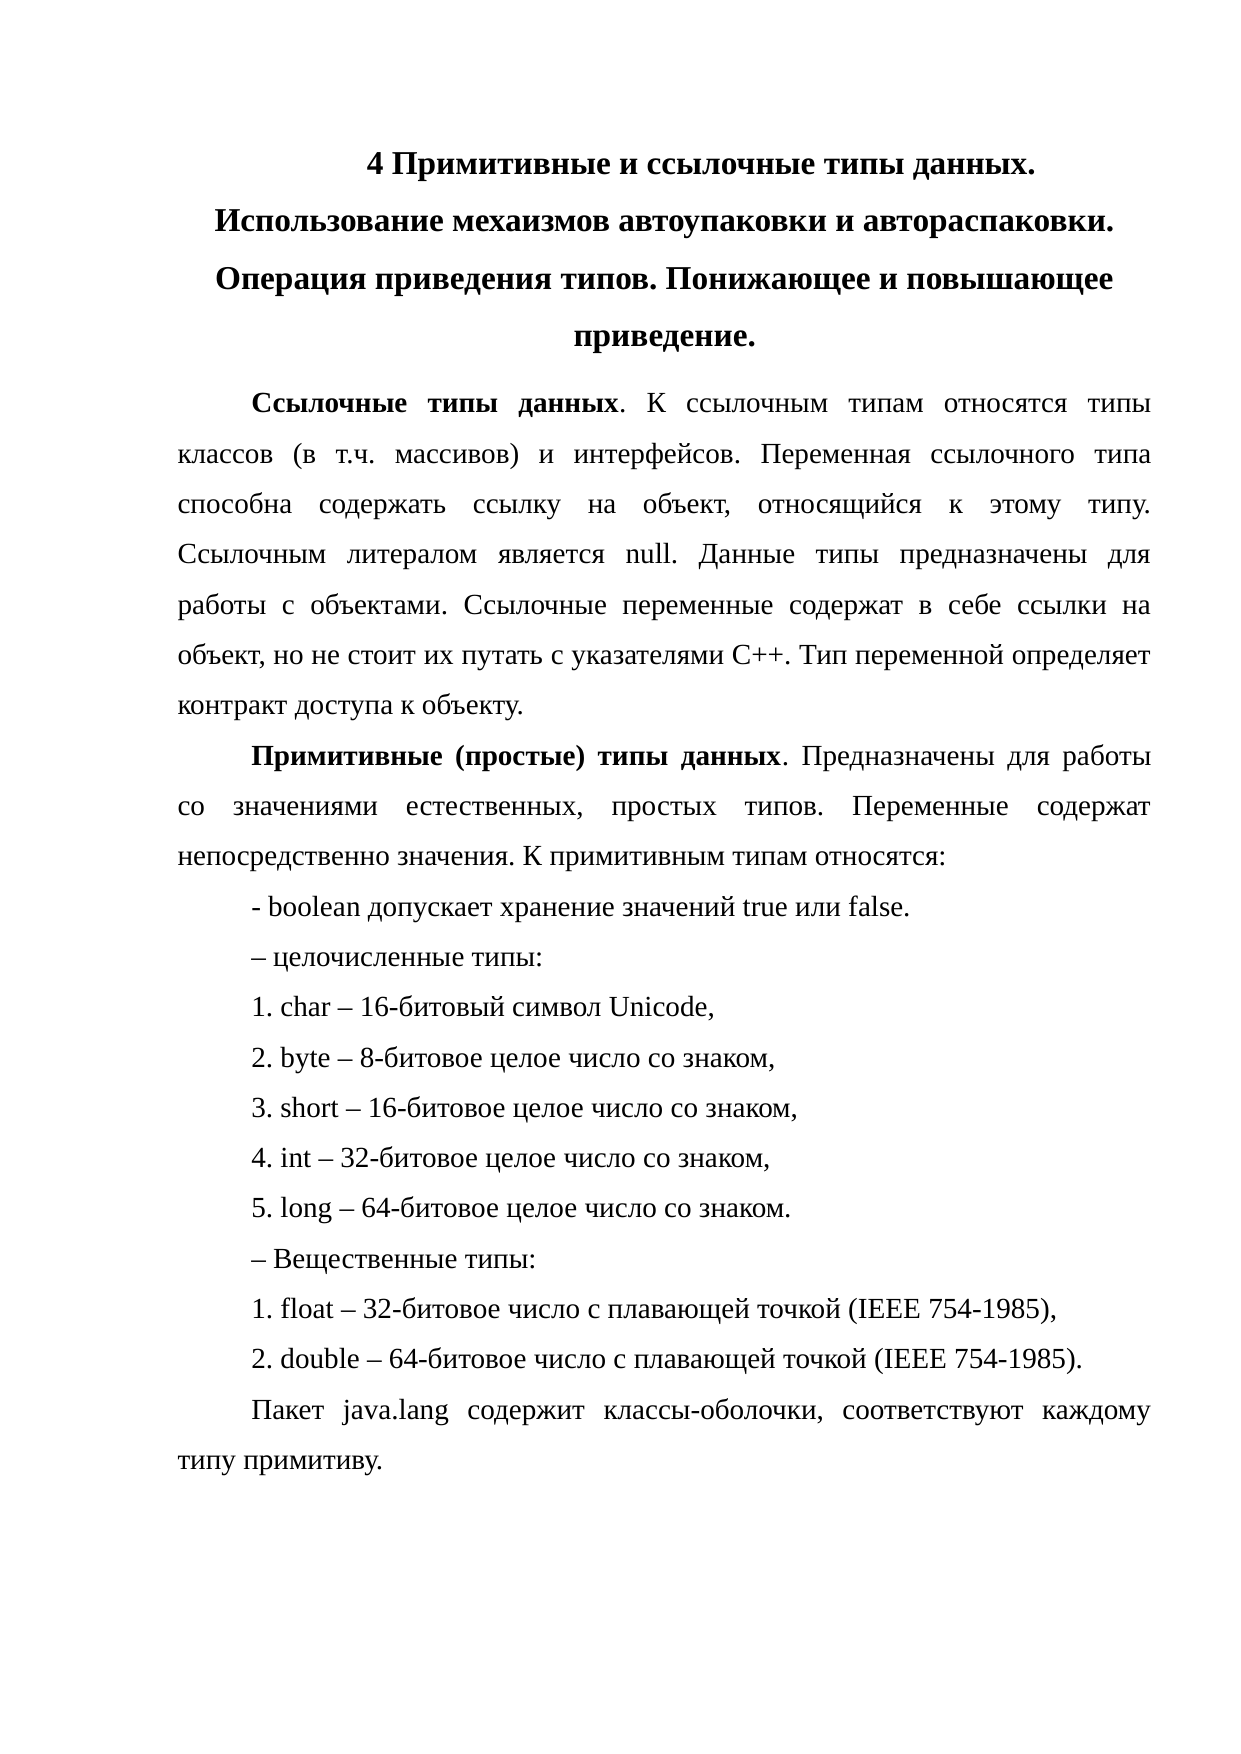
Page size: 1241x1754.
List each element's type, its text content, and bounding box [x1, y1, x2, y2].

text 4. int – 32-битовое целое число со знаком, [177, 1140, 1152, 1174]
text Пакет java.lang содержит классы-оболочки, соответствуют каждому типу примитиву. [177, 1392, 1152, 1476]
text 1. float – 32-битовое число с плавающей точкой (IEEE 754-1985), [177, 1291, 1152, 1325]
text 5. long – 64-битовое целое число со знаком. [177, 1191, 1152, 1224]
text 1. char – 16-битовый символ Unicode, [177, 989, 1152, 1023]
text Примитивные (простые) типы данных. Предназначены для работы со значениями естественных, простых типов. Переменные содержат непосредственно значения. К примитивным типам относятся: [177, 738, 1152, 872]
text 2. byte – 8-битовое целое число со знаком, [177, 1040, 1152, 1073]
text – Вещественные типы: [177, 1241, 1152, 1274]
text 2. double – 64-битовое число с плавающей точкой (IEEE 754-1985). [177, 1342, 1152, 1375]
text – целочисленные типы: [177, 939, 1152, 973]
text 4 Примитивные и ссылочные типы данных. Использование мехаизмов автоупаковки и автораспаковки. Операция приведения типов. Понижающее и повышающее приведение. [177, 143, 1152, 354]
text 3. short – 16-битовое целое число со знаком, [177, 1090, 1152, 1123]
text - boolean допускает хранение значений true или false. [177, 889, 1152, 922]
text Ссылочные типы данных. К ссылочным типам относятся типы классов (в т.ч. массивов) и интерфейсов. Переменная ссылочного типа способна содержать ссылку на объект, относящийся к этому типу. Ссылочным литералом является null. Данные типы предназначены для работы с объектами. Ссылочные переменные содержат в себе ссылки на объект, но не стоит их путать с указателями С++. Тип переменной определяет контракт доступа к объекту. [177, 386, 1152, 721]
